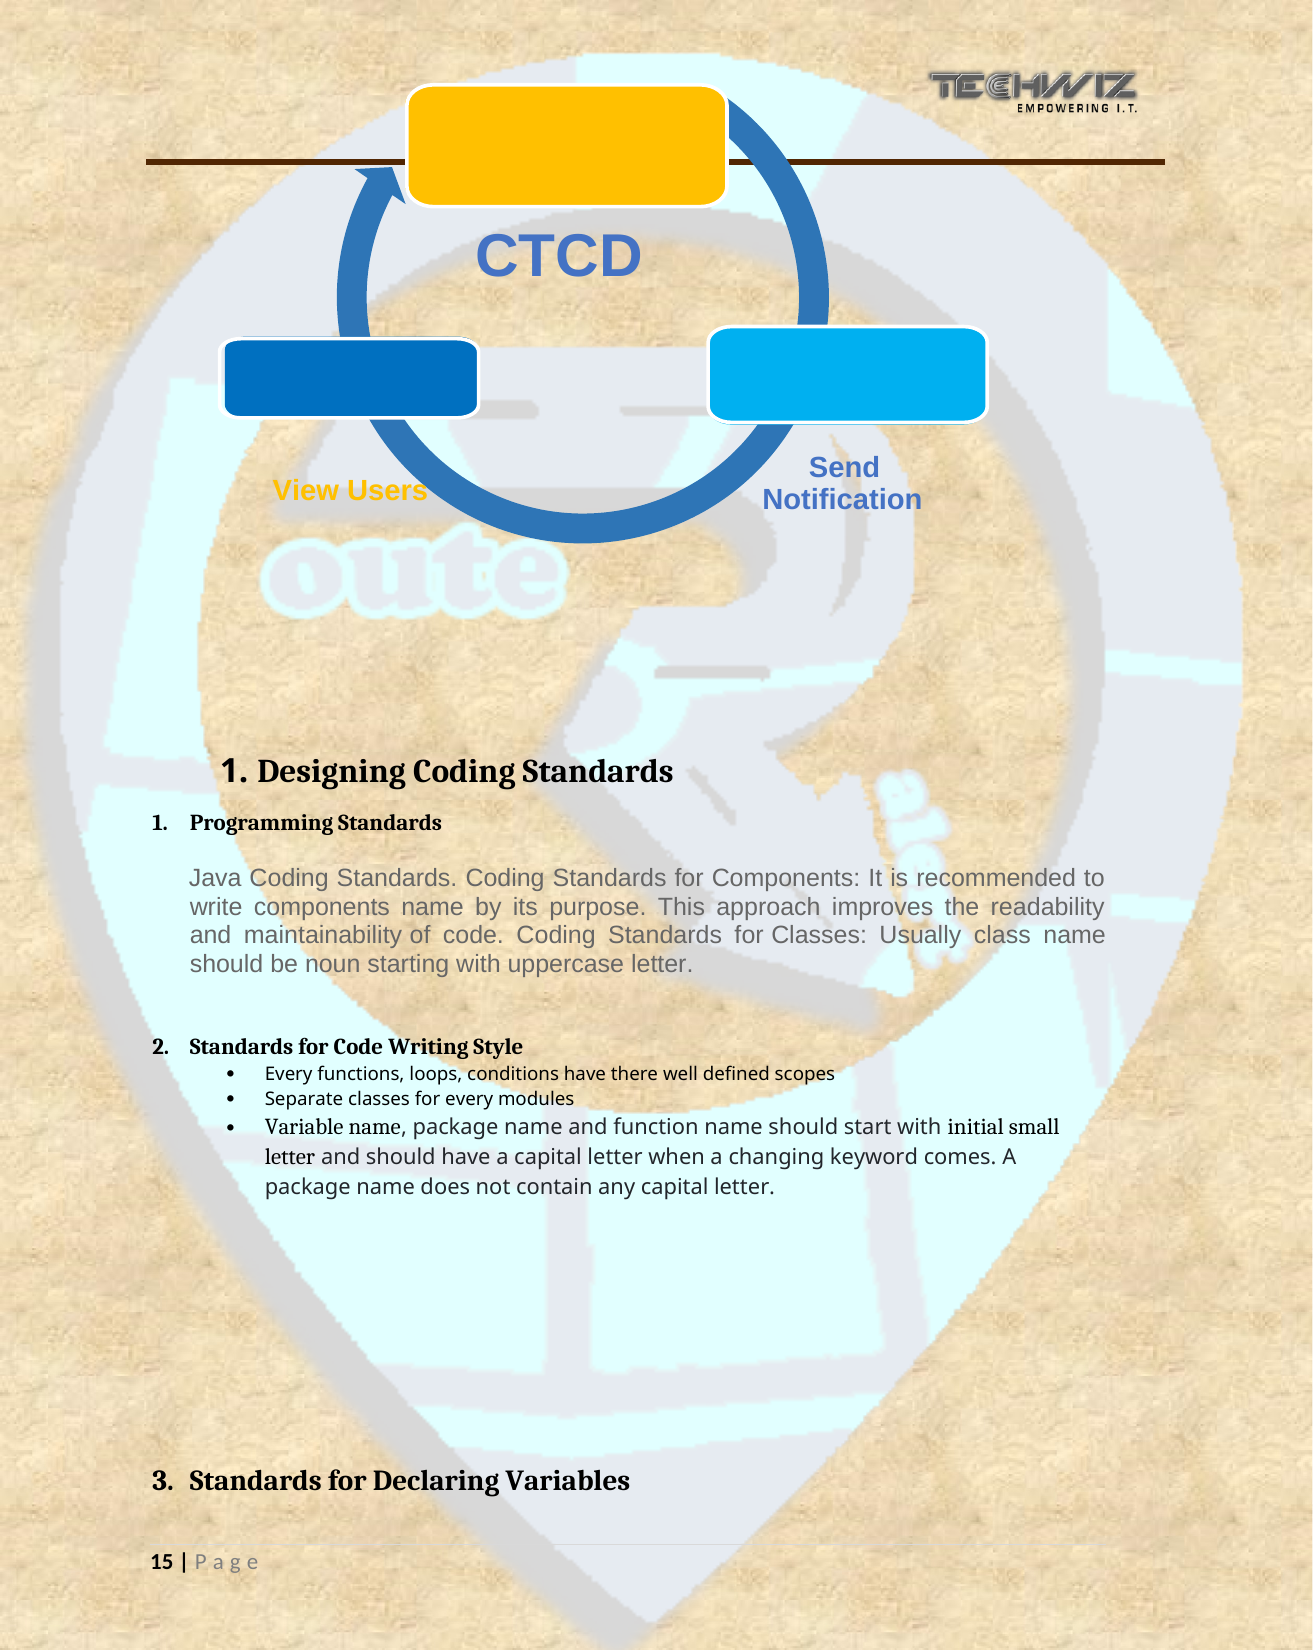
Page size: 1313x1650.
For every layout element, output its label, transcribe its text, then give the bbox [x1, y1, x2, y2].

list Variable name, package name and function name should start with initial small letter and should have a capital letter when a changing keyword comes. A package name does not contain any capital letter. [227, 1111, 1106, 1201]
list Programming Standards [152, 810, 1106, 836]
list Every functions, loops, conditions have there well defined scopes [227, 1060, 1106, 1086]
list Standards for Code Writing Style [152, 1034, 1106, 1060]
text Java Coding Standards. Coding Standards for Components: It is recommended to write components name by its purpose. This approach improves the readability and maintainability of code. Coding Standards for Classes: Usually class name should be noun starting with uppercase letter. [188, 863, 1106, 978]
list Standards for Declaring Variables [152, 1464, 1106, 1498]
list Separate classes for every modules [227, 1086, 1106, 1111]
picture [915, 53, 1162, 127]
list Designing Coding Standards [219, 747, 1106, 792]
